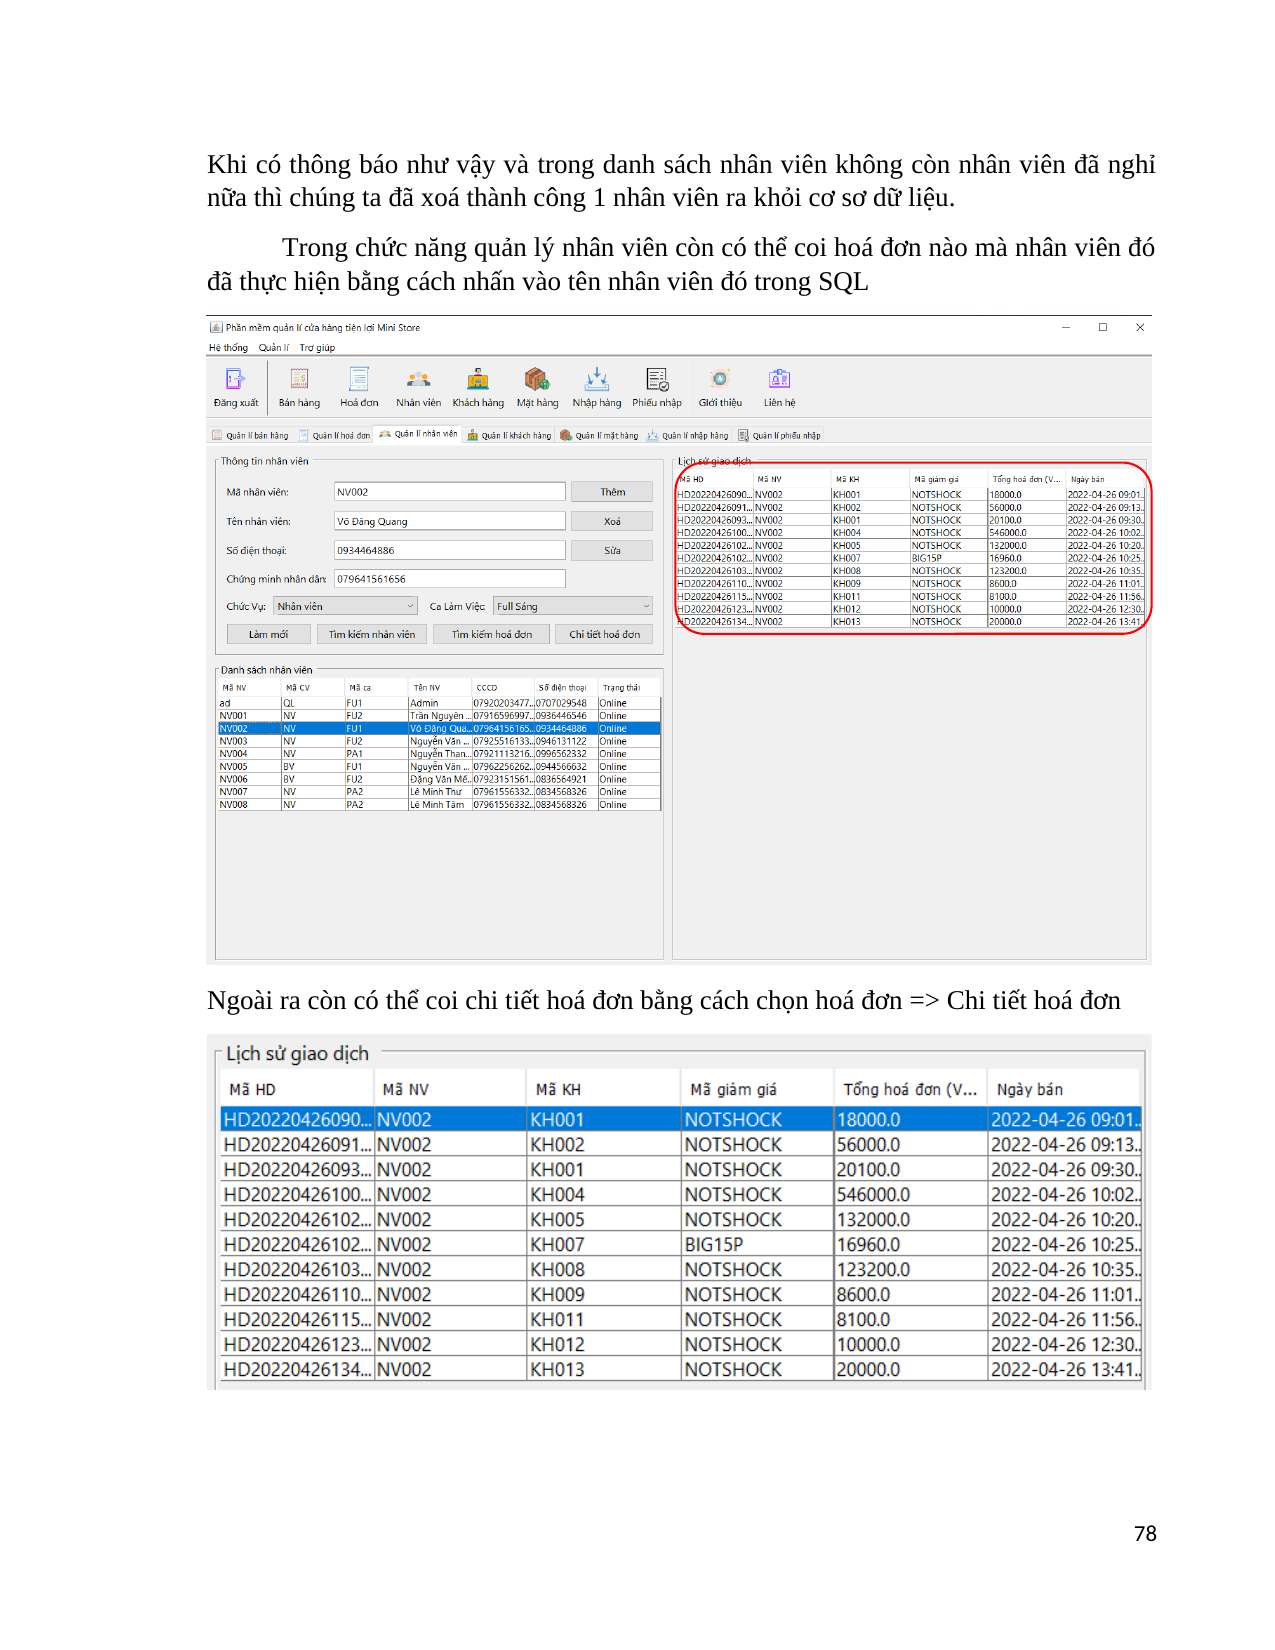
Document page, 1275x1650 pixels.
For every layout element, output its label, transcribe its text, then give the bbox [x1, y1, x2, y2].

text Khi có thông báo như vậy và trong danh sách nhân viên không còn nhân viên đã nghỉ nữa thì chúng ta đã xoá thành công 1 nhân viên ra khỏi cơ sơ dữ liệu. [207, 148, 1157, 212]
picture [206, 315, 1152, 965]
picture [677, 464, 1150, 632]
text Ngoài ra còn có thể coi chi tiết hoá đơn bằng cách chọn hoá đơn => Chi tiết hoá đơn [207, 984, 1157, 1015]
picture [206, 1034, 1152, 1390]
text Trong chức năng quản lý nhân viên còn có thể coi hoá đơn nào mà nhân viên đó đã thực hiện bằng cách nhấn vào tên nhân viên đó trong SQL [207, 231, 1157, 296]
